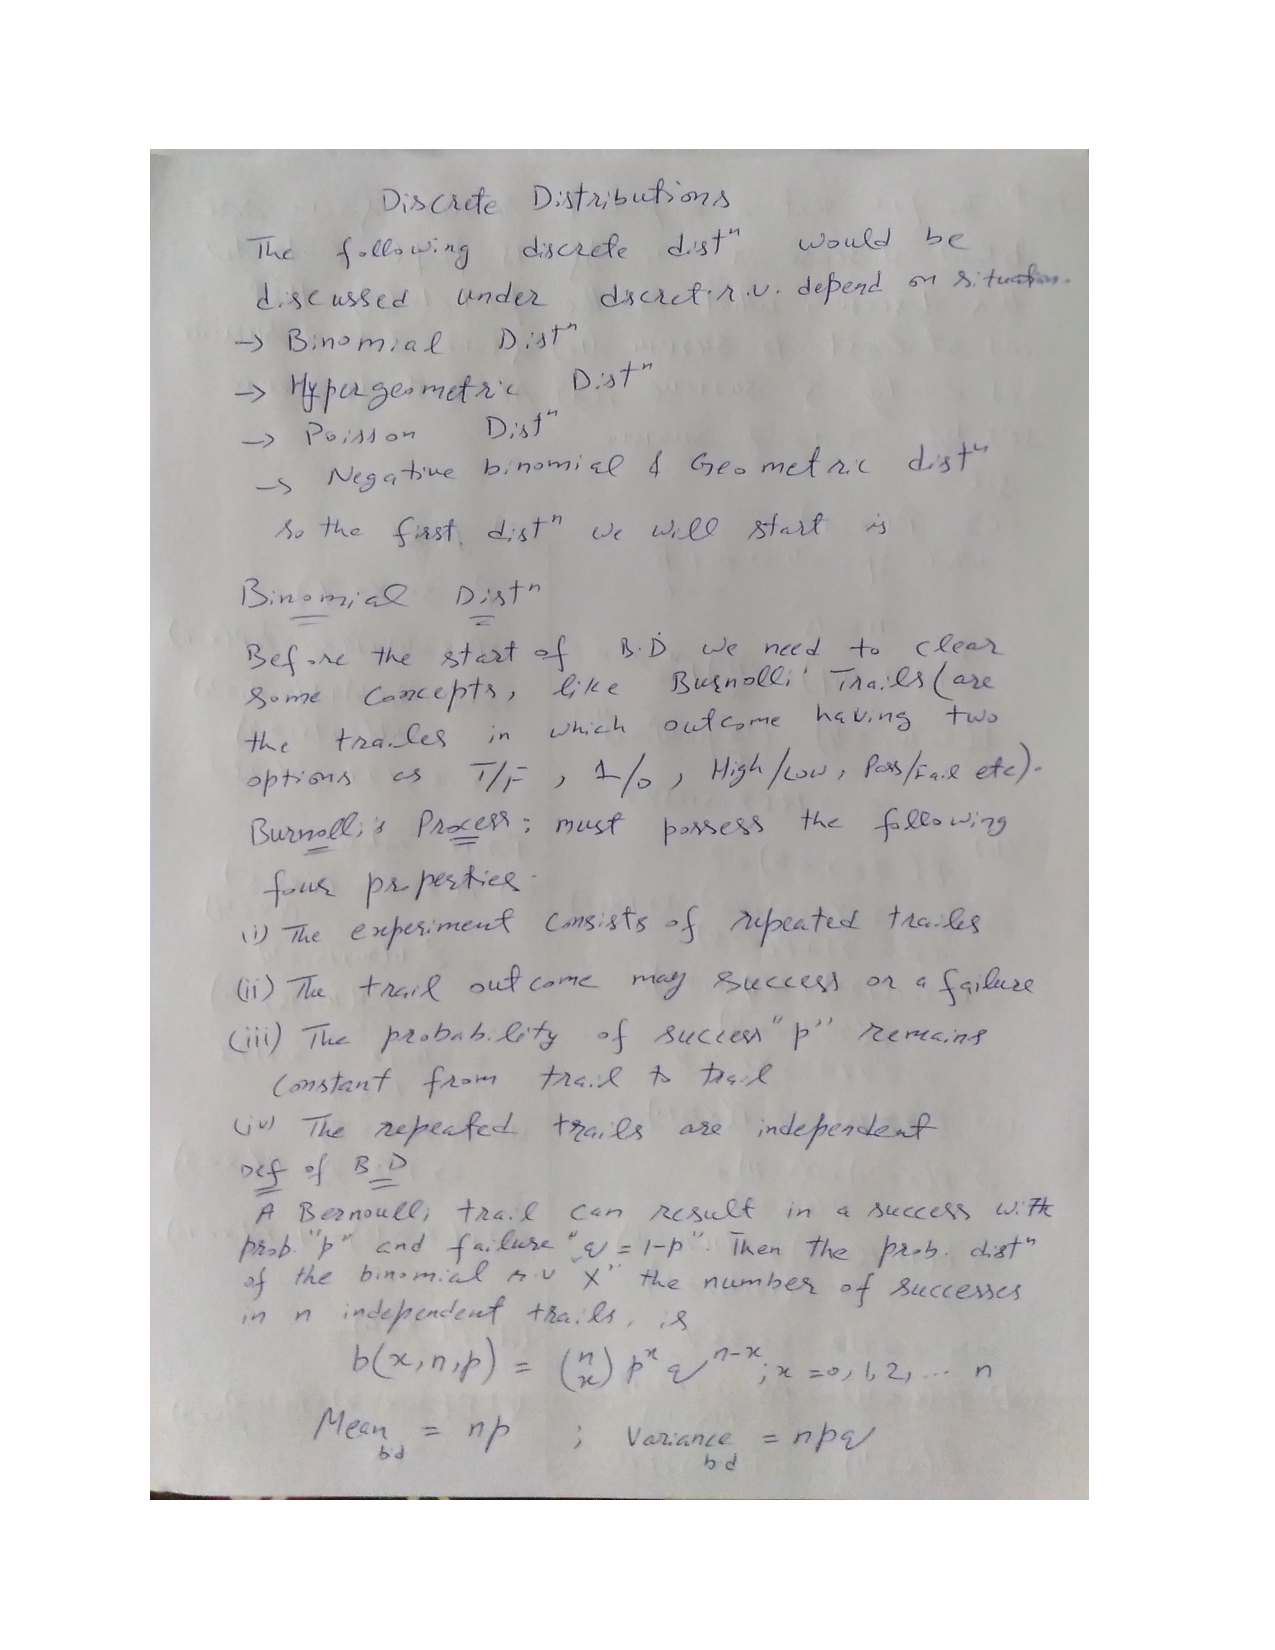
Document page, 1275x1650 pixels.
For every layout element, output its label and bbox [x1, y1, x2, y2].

picture [150, 149, 1089, 1500]
